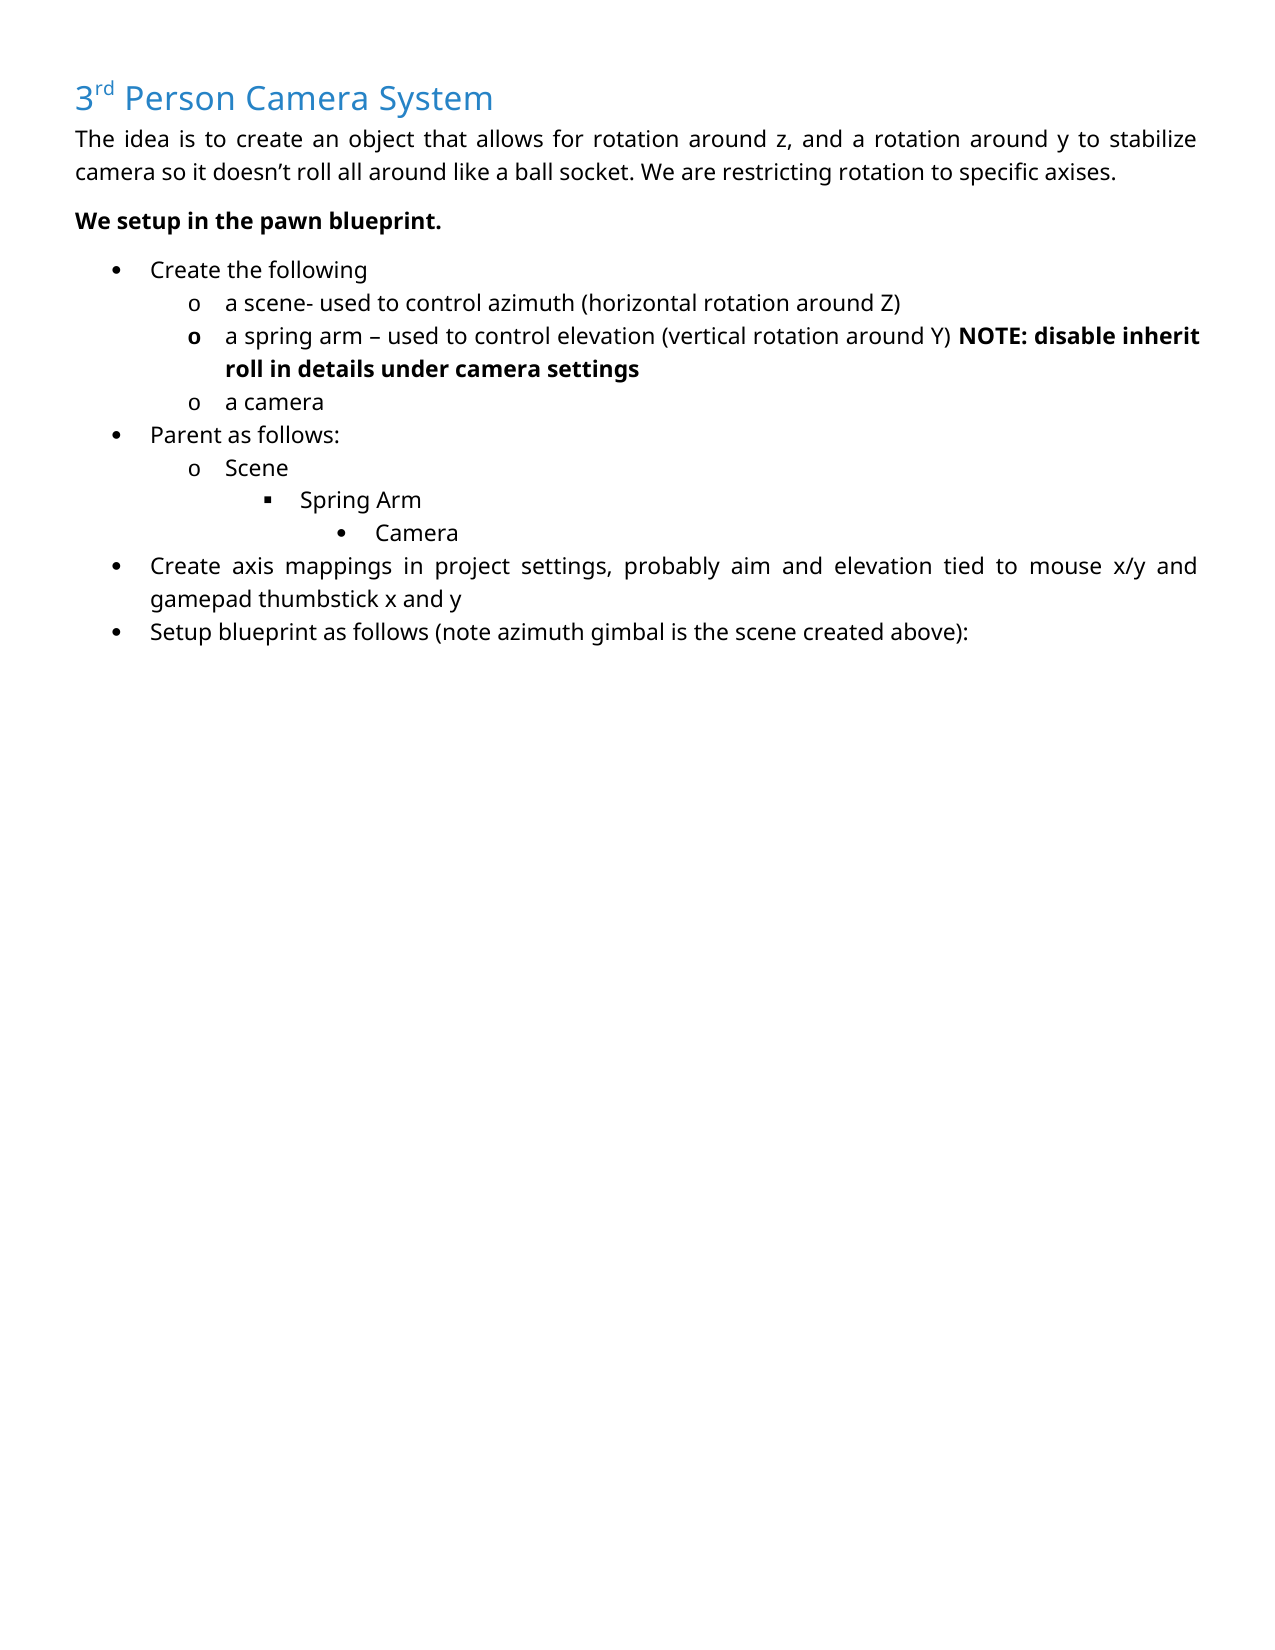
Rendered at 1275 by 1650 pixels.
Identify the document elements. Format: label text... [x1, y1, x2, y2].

subtitle 3rd Person Camera System [75, 75, 1200, 120]
list Setup blueprint as follows (note azimuth gimbal is the scene created above): [112, 616, 1200, 647]
list Spring Arm [262, 484, 1200, 516]
list Parent as follows: [112, 419, 1200, 450]
list a spring arm – used to control elevation (vertical rotation around Y) NOTE: disable inherit roll in details under camera settings [187, 320, 1200, 384]
list Create axis mappings in project settings, probably aim and elevation tied to mouse x/y and gamepad thumbstick x and y [112, 550, 1200, 614]
list Create the following [112, 254, 1200, 286]
list Camera [337, 517, 1200, 548]
text The idea is to create an object that allows for rotation around z, and a rotation around y to stabilize camera so it doesn’t roll all around like a ball socket. We are restricting rotation to specific axises. [75, 123, 1200, 187]
text We setup in the pawn blueprint. [75, 205, 1200, 236]
list a scene- used to control azimuth (horizontal rotation around Z) [187, 287, 1200, 318]
list a camera [187, 386, 1200, 417]
list Scene [187, 452, 1200, 483]
